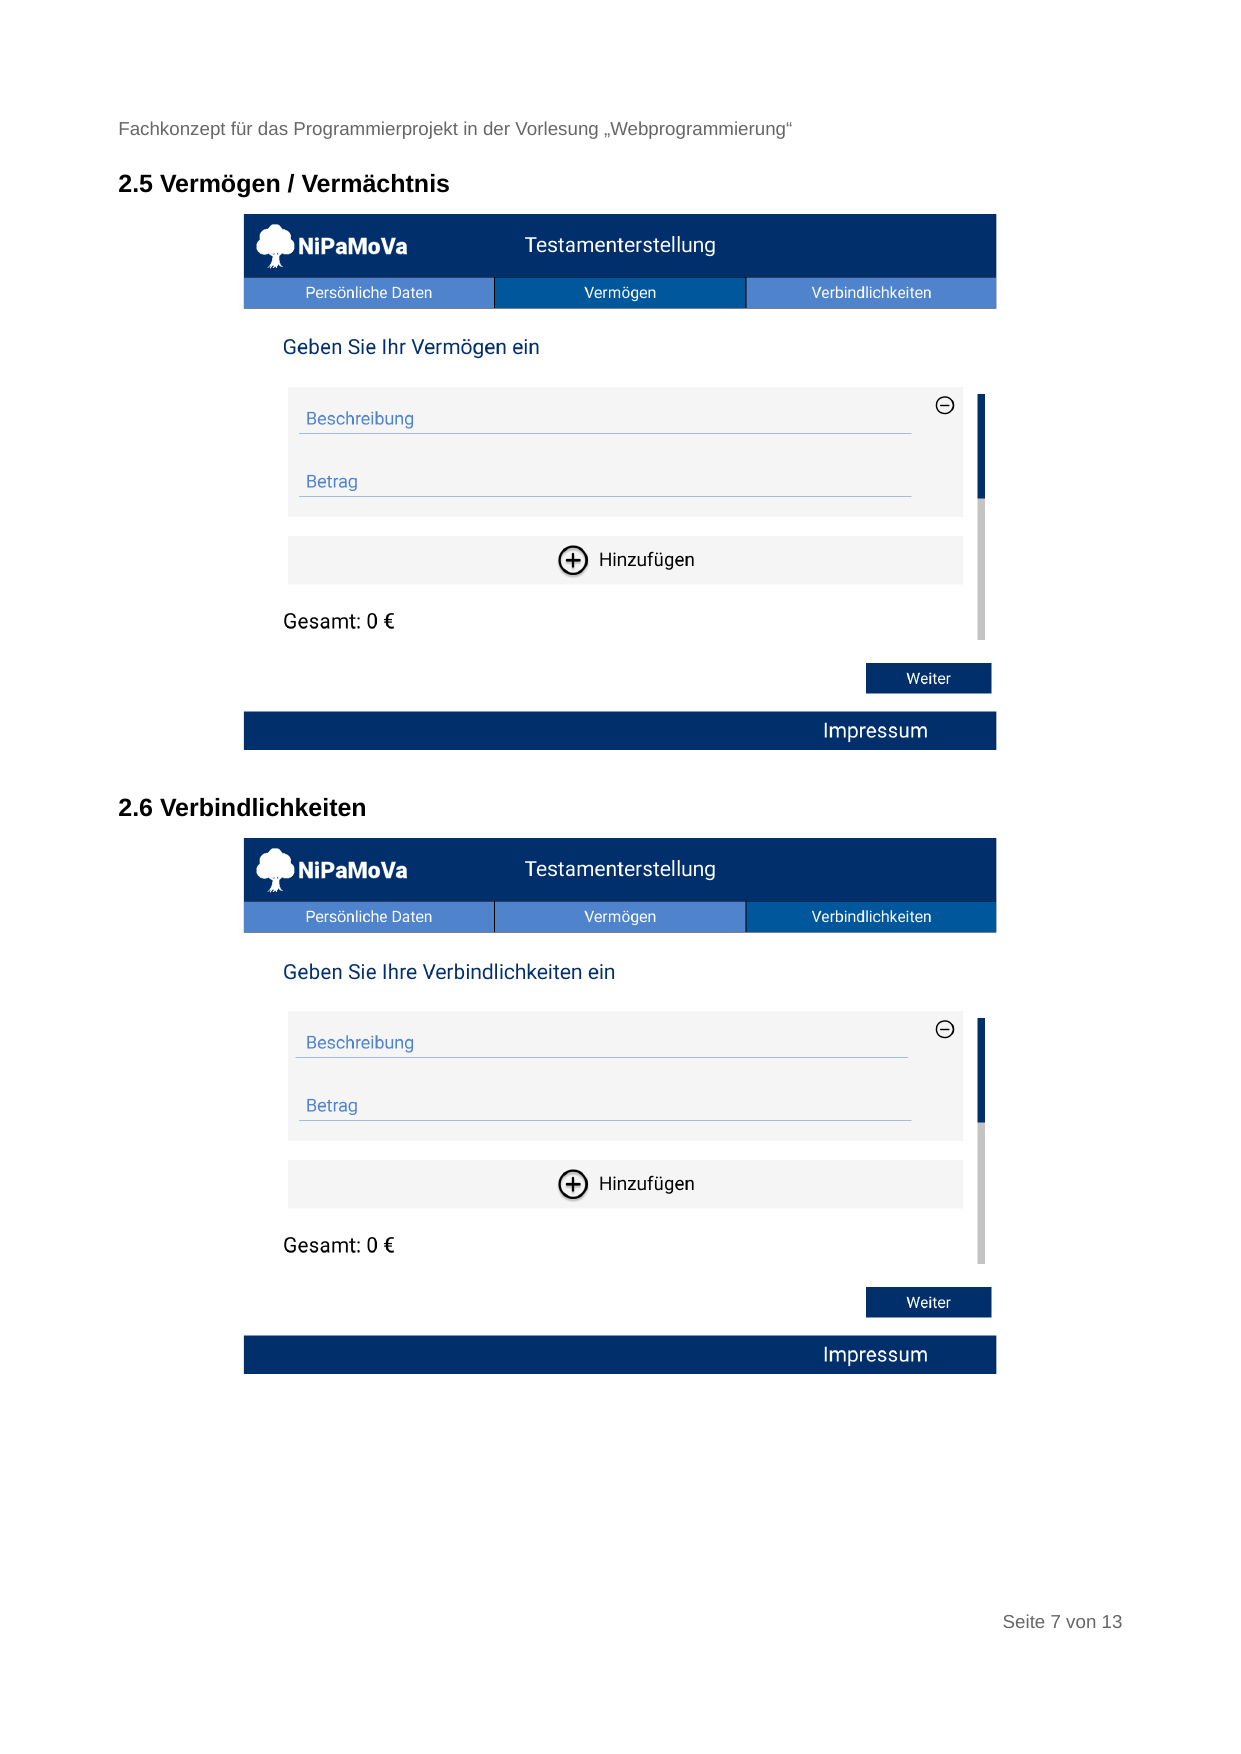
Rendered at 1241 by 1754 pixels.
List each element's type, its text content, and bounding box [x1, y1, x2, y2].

subtitle Vermögen / Vermächtnis [118, 169, 1122, 198]
subtitle Verbindlichkeiten [118, 793, 1122, 822]
picture [243, 214, 997, 750]
picture [243, 838, 997, 1374]
